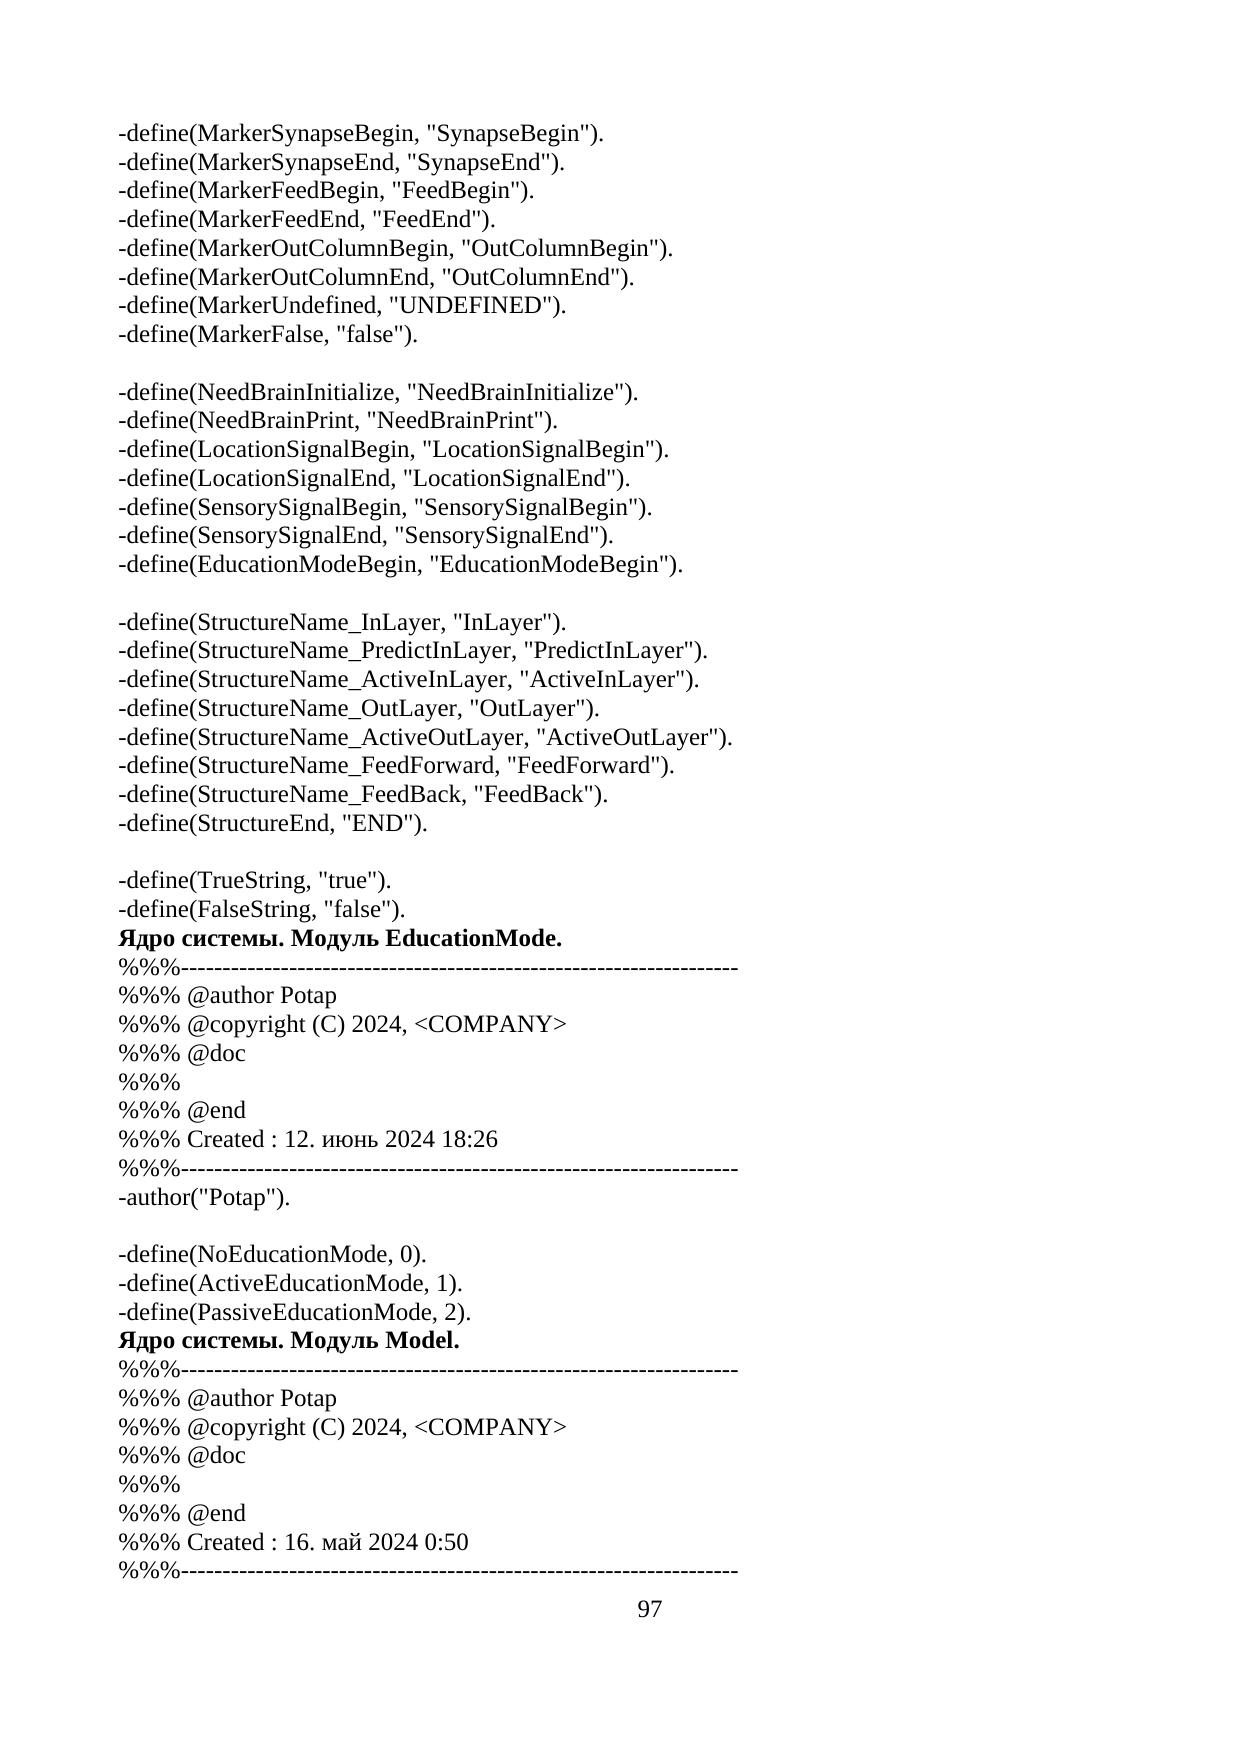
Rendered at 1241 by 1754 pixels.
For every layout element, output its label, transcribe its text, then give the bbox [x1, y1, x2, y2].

text -define(StructureEnd, "END"). [118, 808, 1181, 837]
text -define(MarkerSynapseBegin, "SynapseBegin"). [118, 118, 1181, 147]
text -define(PassiveEducationMode, 2). [118, 1297, 1181, 1326]
text -define(SensorySignalBegin, "SensorySignalBegin"). [118, 492, 1181, 521]
text %%%------------------------------------------------------------------- [118, 1556, 1181, 1584]
text -define(LocationSignalEnd, "LocationSignalEnd"). [118, 463, 1181, 492]
text %%% @doc [118, 1038, 1181, 1067]
text %%% @copyright (C) 2024, <COMPANY> [118, 1412, 1181, 1441]
text %%% [118, 1469, 1181, 1498]
text %%% @author Potap [118, 981, 1181, 1009]
text -define(MarkerFalse, "false"). [118, 319, 1181, 348]
text -define(StructureName_ActiveInLayer, "ActiveInLayer"). [118, 664, 1181, 693]
text %%%------------------------------------------------------------------- [118, 952, 1181, 981]
text -define(NeedBrainPrint, "NeedBrainPrint"). [118, 406, 1181, 434]
text Ядро системы. Модуль Model. [118, 1326, 1181, 1354]
text %%% [118, 1067, 1181, 1096]
text -define(StructureName_FeedForward, "FeedForward"). [118, 751, 1181, 779]
text -define(NeedBrainInitialize, "NeedBrainInitialize"). [118, 377, 1181, 406]
text -author("Potap"). [118, 1182, 1181, 1211]
text %%% @end [118, 1096, 1181, 1124]
text -define(StructureName_InLayer, "InLayer"). [118, 607, 1181, 636]
text %%% Created : 12. июнь 2024 18:26 [118, 1124, 1181, 1153]
text %%% Created : 16. май 2024 0:50 [118, 1527, 1181, 1556]
text -define(MarkerUndefined, "UNDEFINED"). [118, 291, 1181, 319]
text -define(ActiveEducationMode, 1). [118, 1268, 1181, 1297]
text -define(MarkerOutColumnBegin, "OutColumnBegin"). [118, 233, 1181, 262]
text %%% @end [118, 1498, 1181, 1527]
text -define(LocationSignalBegin, "LocationSignalBegin"). [118, 434, 1181, 463]
text %%%------------------------------------------------------------------- [118, 1354, 1181, 1383]
text -define(MarkerFeedEnd, "FeedEnd"). [118, 204, 1181, 233]
text %%%------------------------------------------------------------------- [118, 1153, 1181, 1182]
text -define(TrueString, "true"). [118, 866, 1181, 894]
text -define(FalseString, "false"). [118, 894, 1181, 923]
text -define(EducationModeBegin, "EducationModeBegin"). [118, 549, 1181, 578]
text %%% @doc [118, 1441, 1181, 1469]
text -define(NoEducationMode, 0). [118, 1239, 1181, 1268]
text -define(StructureName_OutLayer, "OutLayer"). [118, 693, 1181, 722]
text -define(StructureName_ActiveOutLayer, "ActiveOutLayer"). [118, 722, 1181, 751]
text -define(MarkerFeedBegin, "FeedBegin"). [118, 176, 1181, 204]
text -define(StructureName_PredictInLayer, "PredictInLayer"). [118, 636, 1181, 664]
text %%% @author Potap [118, 1383, 1181, 1412]
text -define(MarkerOutColumnEnd, "OutColumnEnd"). [118, 262, 1181, 291]
text -define(MarkerSynapseEnd, "SynapseEnd"). [118, 147, 1181, 176]
text Ядро системы. Модуль EducationMode. [118, 923, 1181, 952]
text -define(StructureName_FeedBack, "FeedBack"). [118, 779, 1181, 808]
text -define(SensorySignalEnd, "SensorySignalEnd"). [118, 521, 1181, 549]
text %%% @copyright (C) 2024, <COMPANY> [118, 1009, 1181, 1038]
